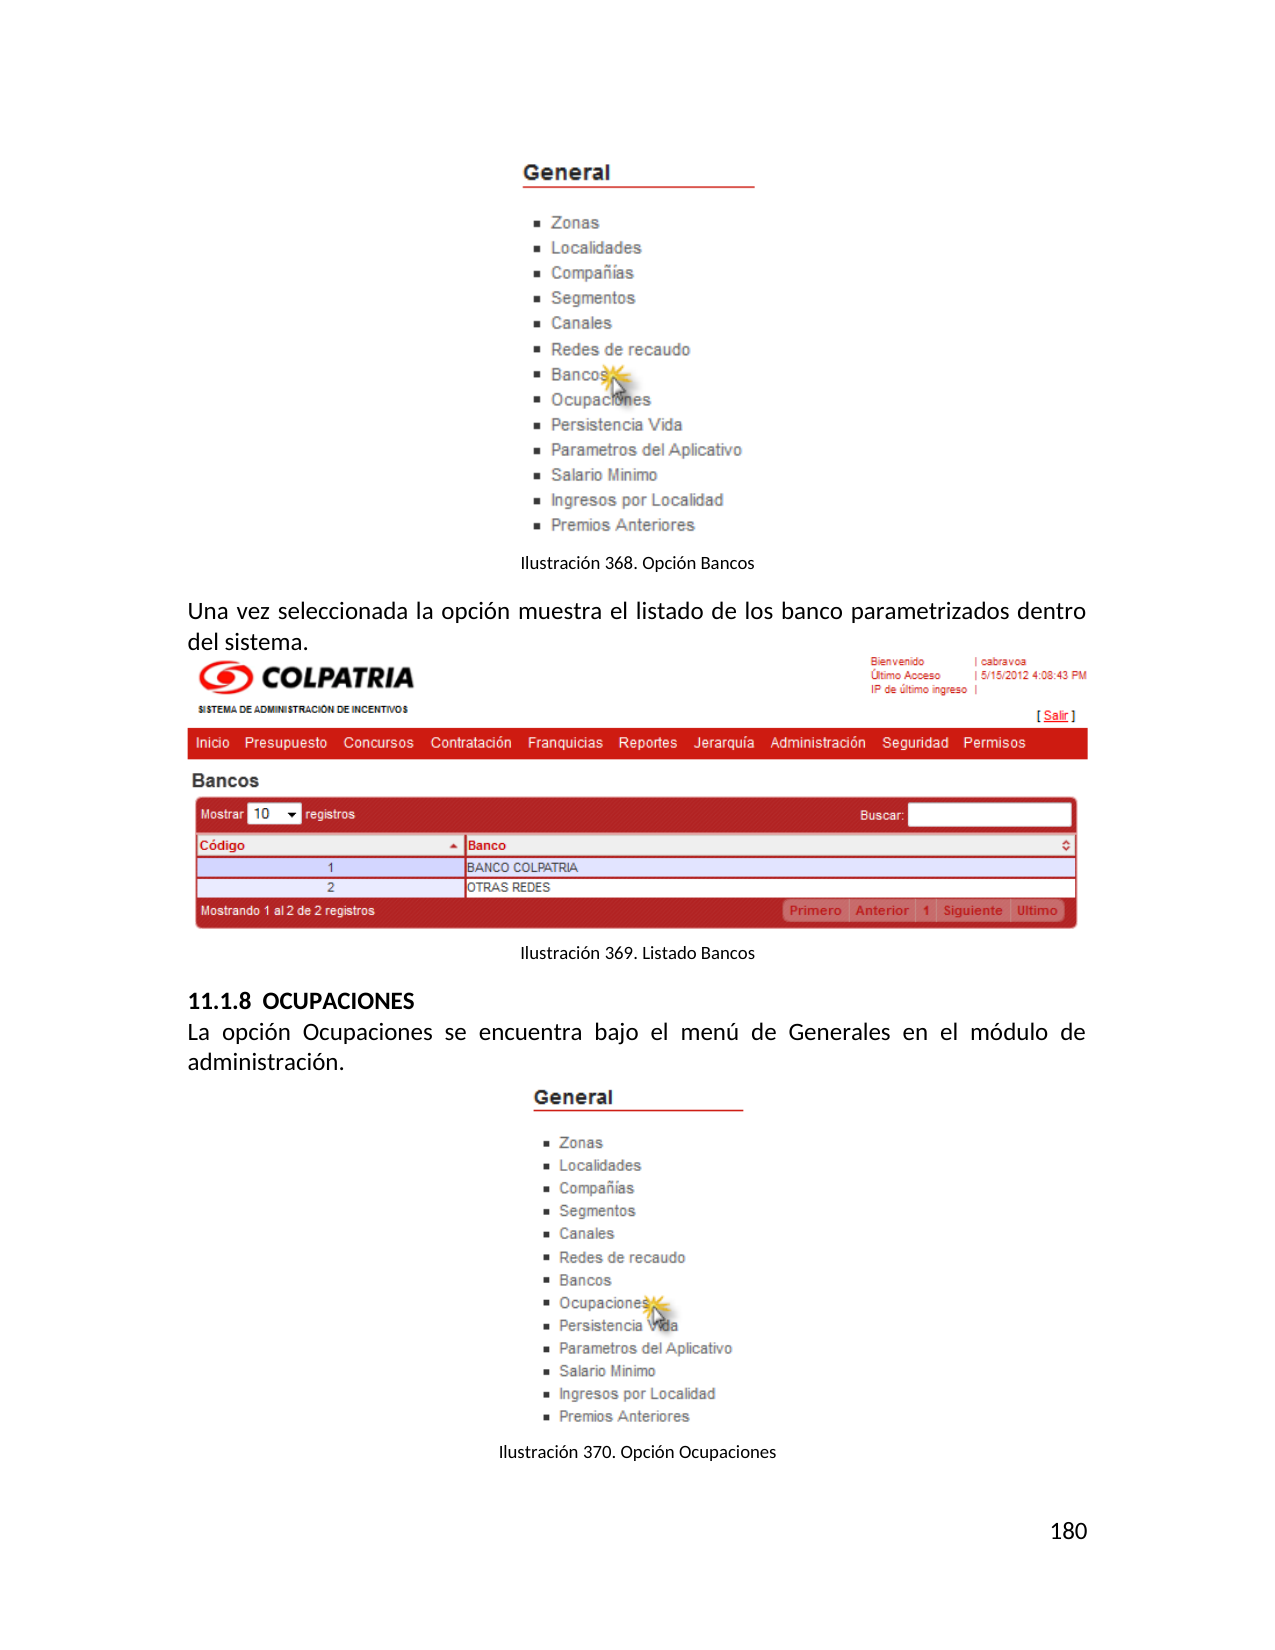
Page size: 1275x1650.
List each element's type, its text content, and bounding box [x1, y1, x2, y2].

text Ilustración 368. Opción Bancos [187, 552, 1087, 574]
text Una vez seleccionada la opción muestra el listado de los banco parametrizados dentro del sistema. [187, 595, 1087, 656]
text La opción Ocupaciones se encuentra bajo el menú de Generales en el módulo de administración. [187, 1016, 1087, 1077]
picture [531, 1076, 744, 1429]
picture [520, 150, 755, 539]
picture [187, 656, 1088, 929]
text Ilustración 369. Listado Bancos [187, 941, 1087, 964]
text Ilustración 370. Opción Ocupaciones [187, 1441, 1087, 1464]
subtitle OCUPACIONES [187, 985, 1087, 1016]
